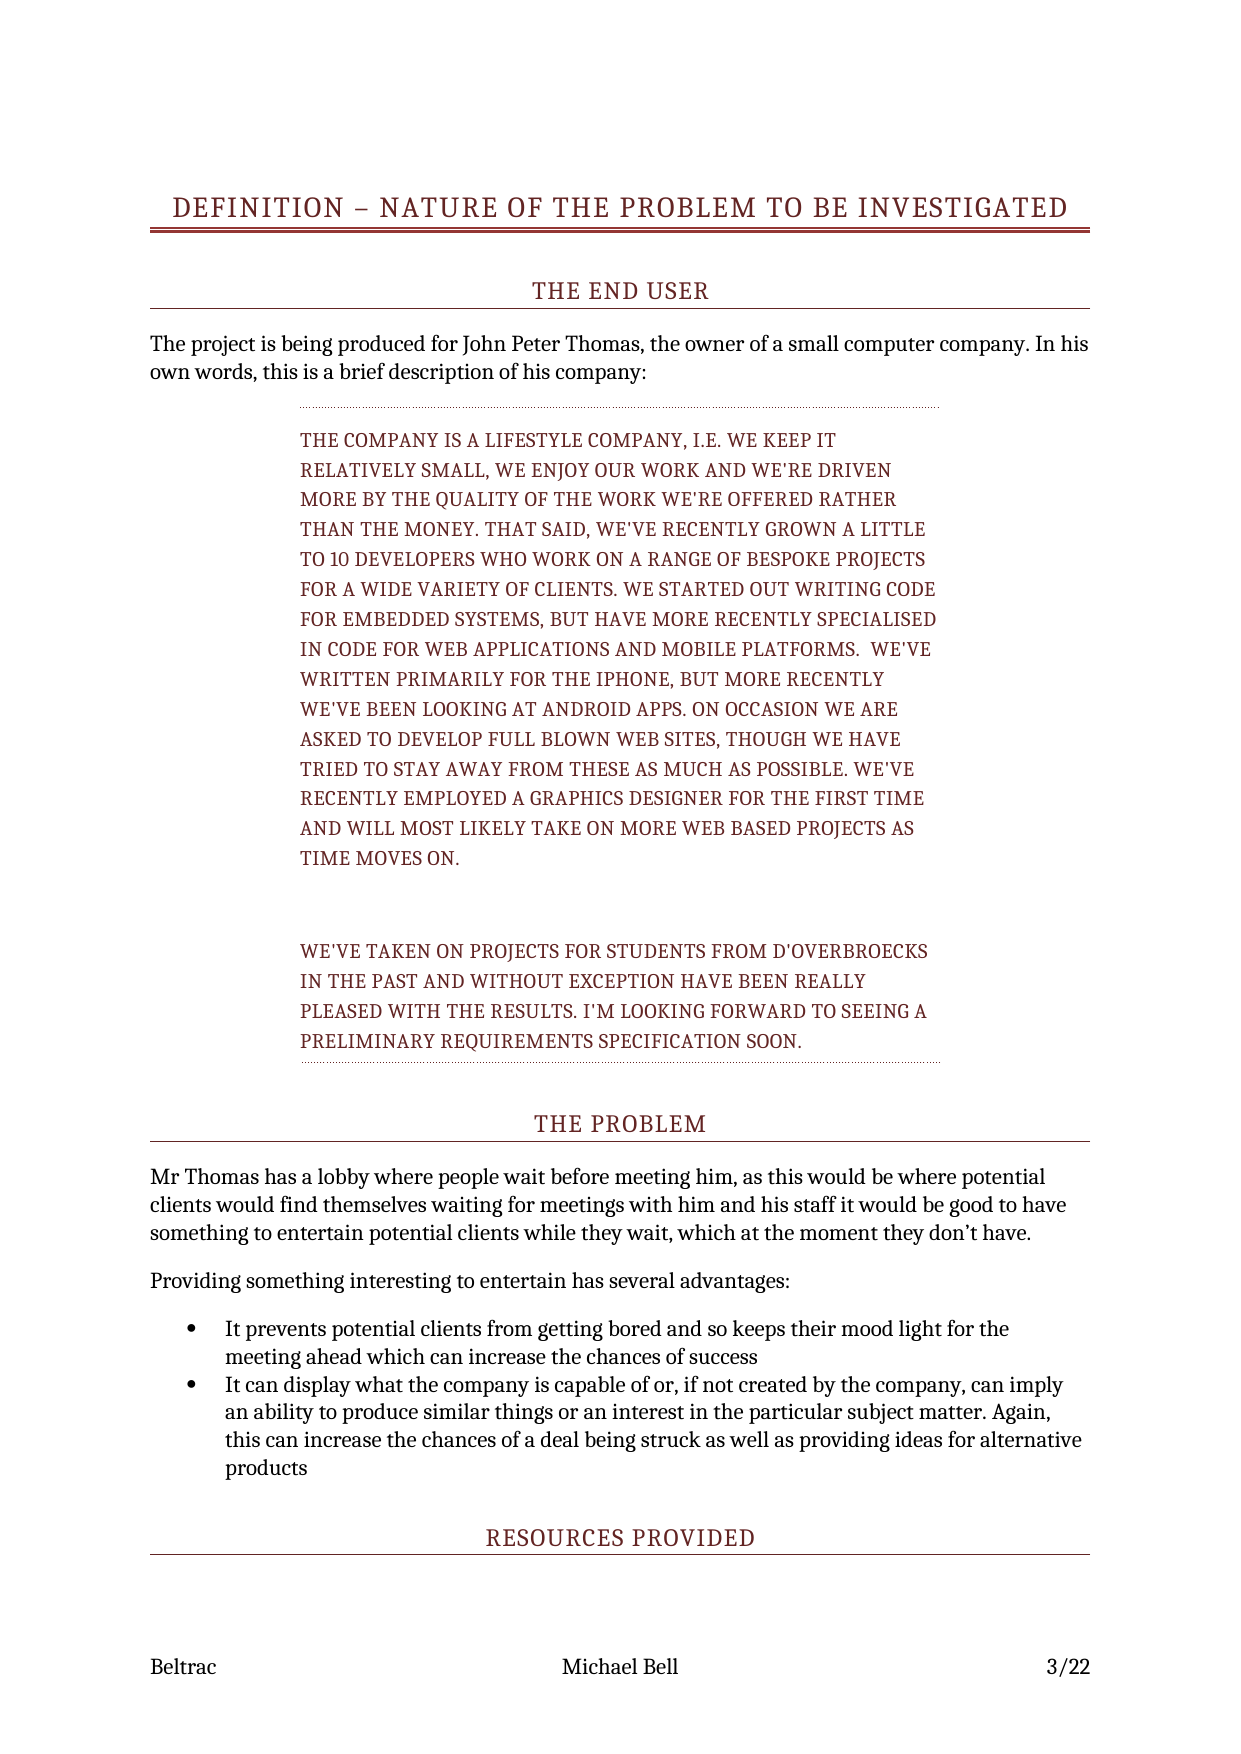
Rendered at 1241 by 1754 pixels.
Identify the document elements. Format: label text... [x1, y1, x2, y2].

subtitle Definition – nature of the problem to be investigated [150, 192, 1090, 227]
list It prevents potential clients from getting bored and so keeps their mood light for the meeting ahead which can increase the chances of success [187, 1316, 1090, 1370]
text We've taken on projects for students from d'Overbroecks in the past and without exception have been really pleased with the results. I'm looking forward to seeing a preliminary requirements specification soon. [300, 919, 940, 1062]
text Mr Thomas has a lobby where people wait before meeting him, as this would be where potential clients would find themselves waiting for meetings with him and his staff it would be good to have something to entertain potential clients while they wait, which at the moment they don’t have. [150, 1164, 1090, 1246]
text The project is being produced for John Peter Thomas, the owner of a small computer company. In his own words, this is a brief description of his company: [150, 331, 1090, 385]
text Providing something interesting to entertain has several advantages: [150, 1268, 1090, 1294]
subtitle the problem [150, 1110, 1090, 1141]
subtitle the end user [150, 277, 1090, 308]
list It can display what the company is capable of or, if not created by the company, can imply an ability to produce similar things or an interest in the particular subject matter. Again, this can increase the chances of a deal being struck as well as providing ideas for alternative products [187, 1371, 1090, 1481]
text The company is a lifestyle company, i.e. we keep it relatively small, we enjoy our work and we're driven more by the quality of the work we're offered rather than the money. That said, we've recently grown a little to 10 developers who work on a range of bespoke projects for a wide variety of clients. We started out writing code for embedded systems, but have more recently specialised in code for web applications and mobile platforms. We've written primarily for the iPhone, but more recently we've been looking at Android apps. On occasion we are asked to develop full blown web sites, though we have tried to stay away from these as much as possible. We've recently employed a graphics designer for the first time and will most likely take on more web based projects as time moves on. [300, 407, 940, 871]
subtitle resources provided [150, 1523, 1090, 1554]
